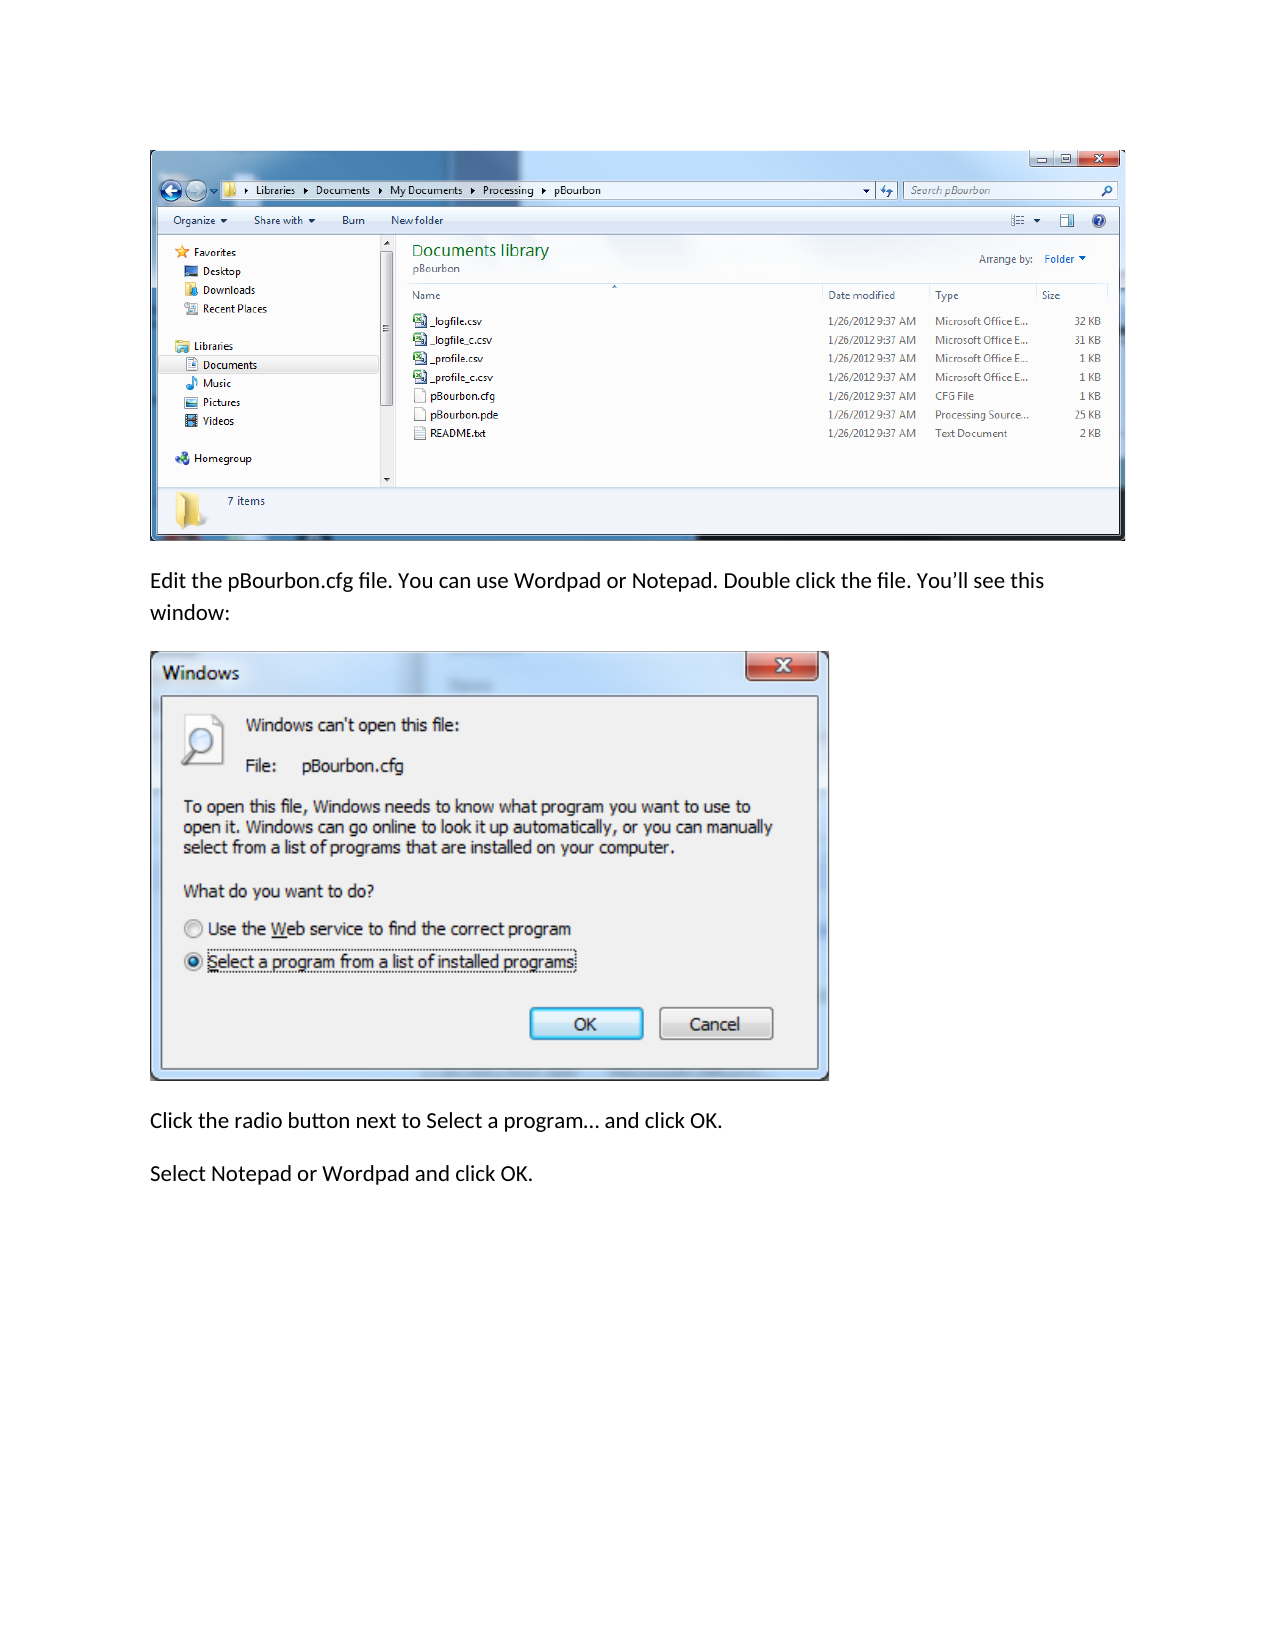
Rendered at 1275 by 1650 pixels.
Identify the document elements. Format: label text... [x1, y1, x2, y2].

text Edit the pBourbon.cfg file. You can use Wordpad or Notepad. Double click the file. You’ll see this window: [150, 566, 1125, 626]
text Click the radio button next to Select a program… and click OK. [150, 1106, 1125, 1134]
text Select Notepad or Wordpad and click OK. [150, 1159, 1125, 1187]
picture [150, 150, 1125, 541]
picture [150, 651, 830, 1081]
